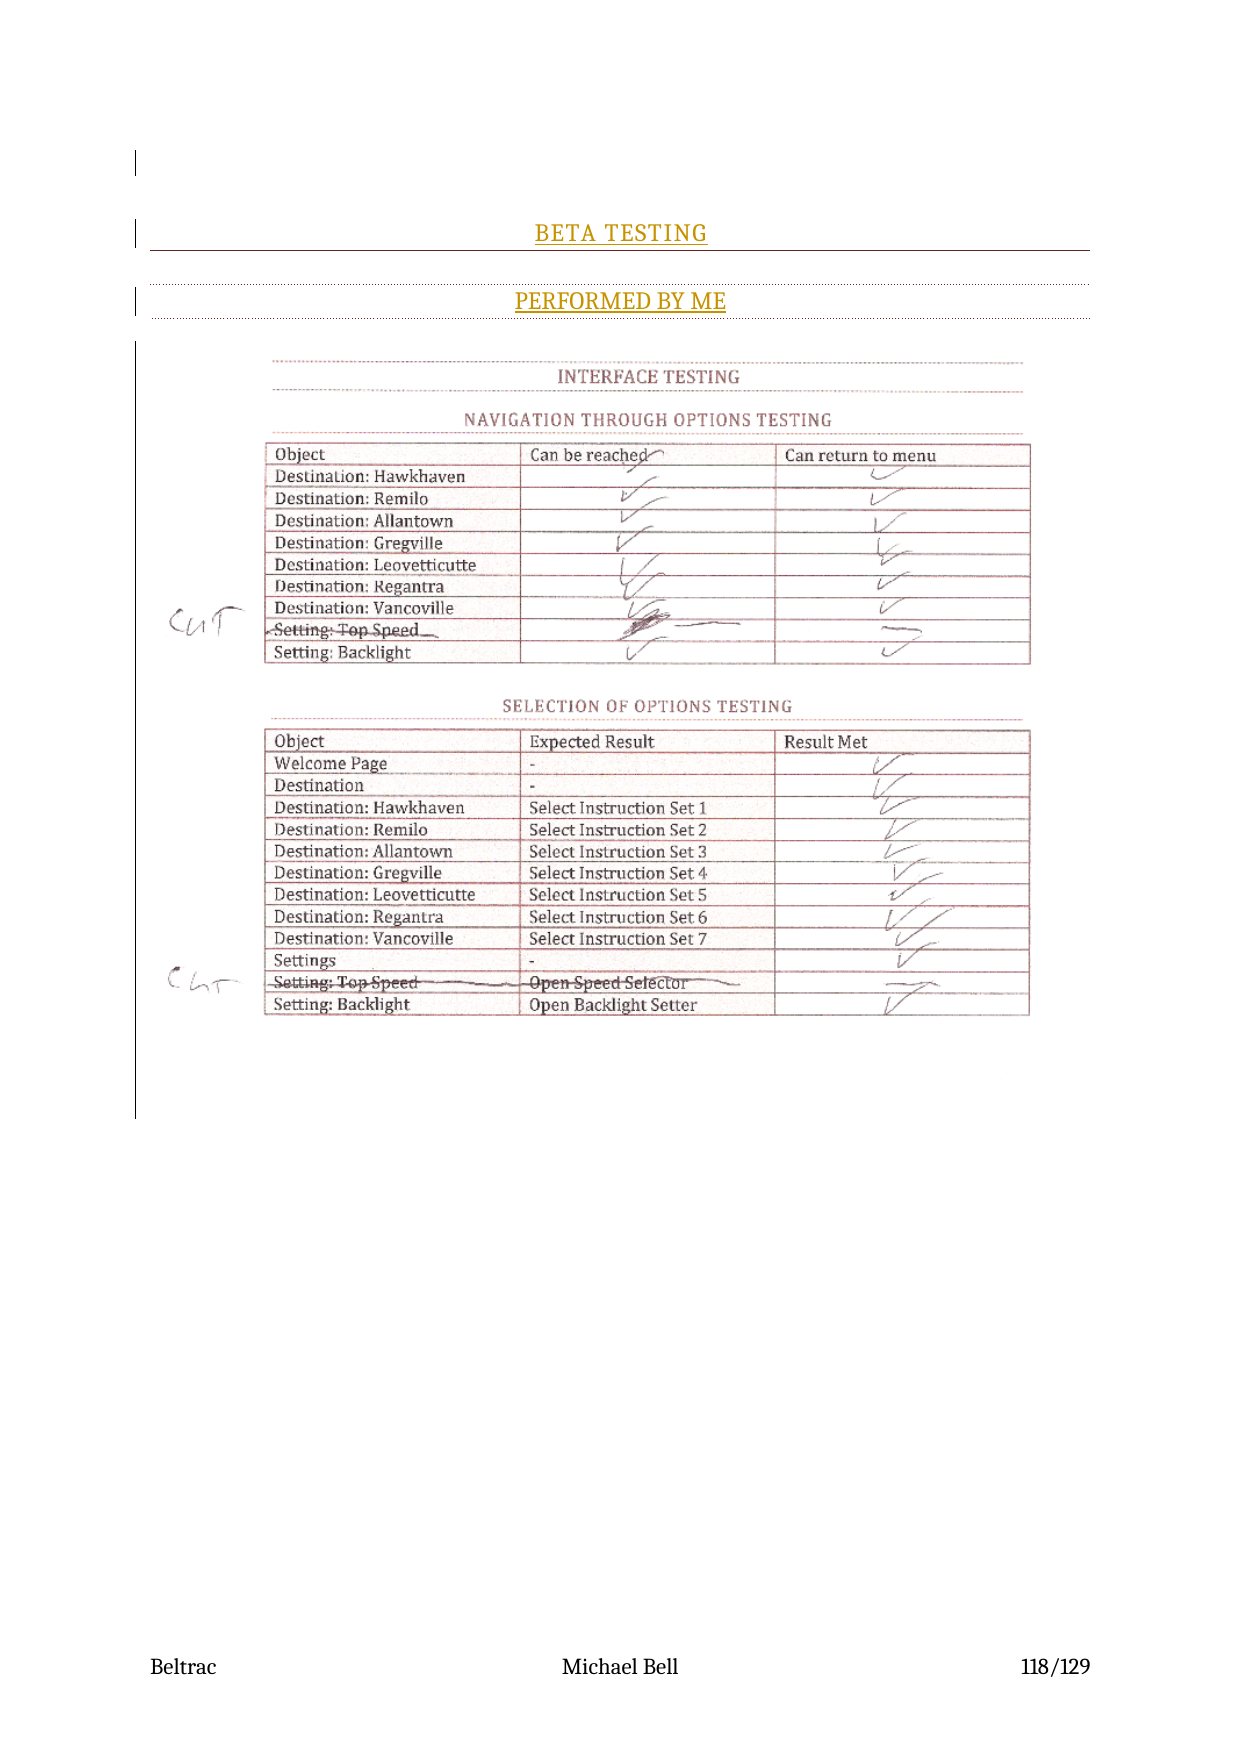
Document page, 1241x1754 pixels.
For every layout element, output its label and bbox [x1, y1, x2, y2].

picture [150, 341, 1084, 1119]
